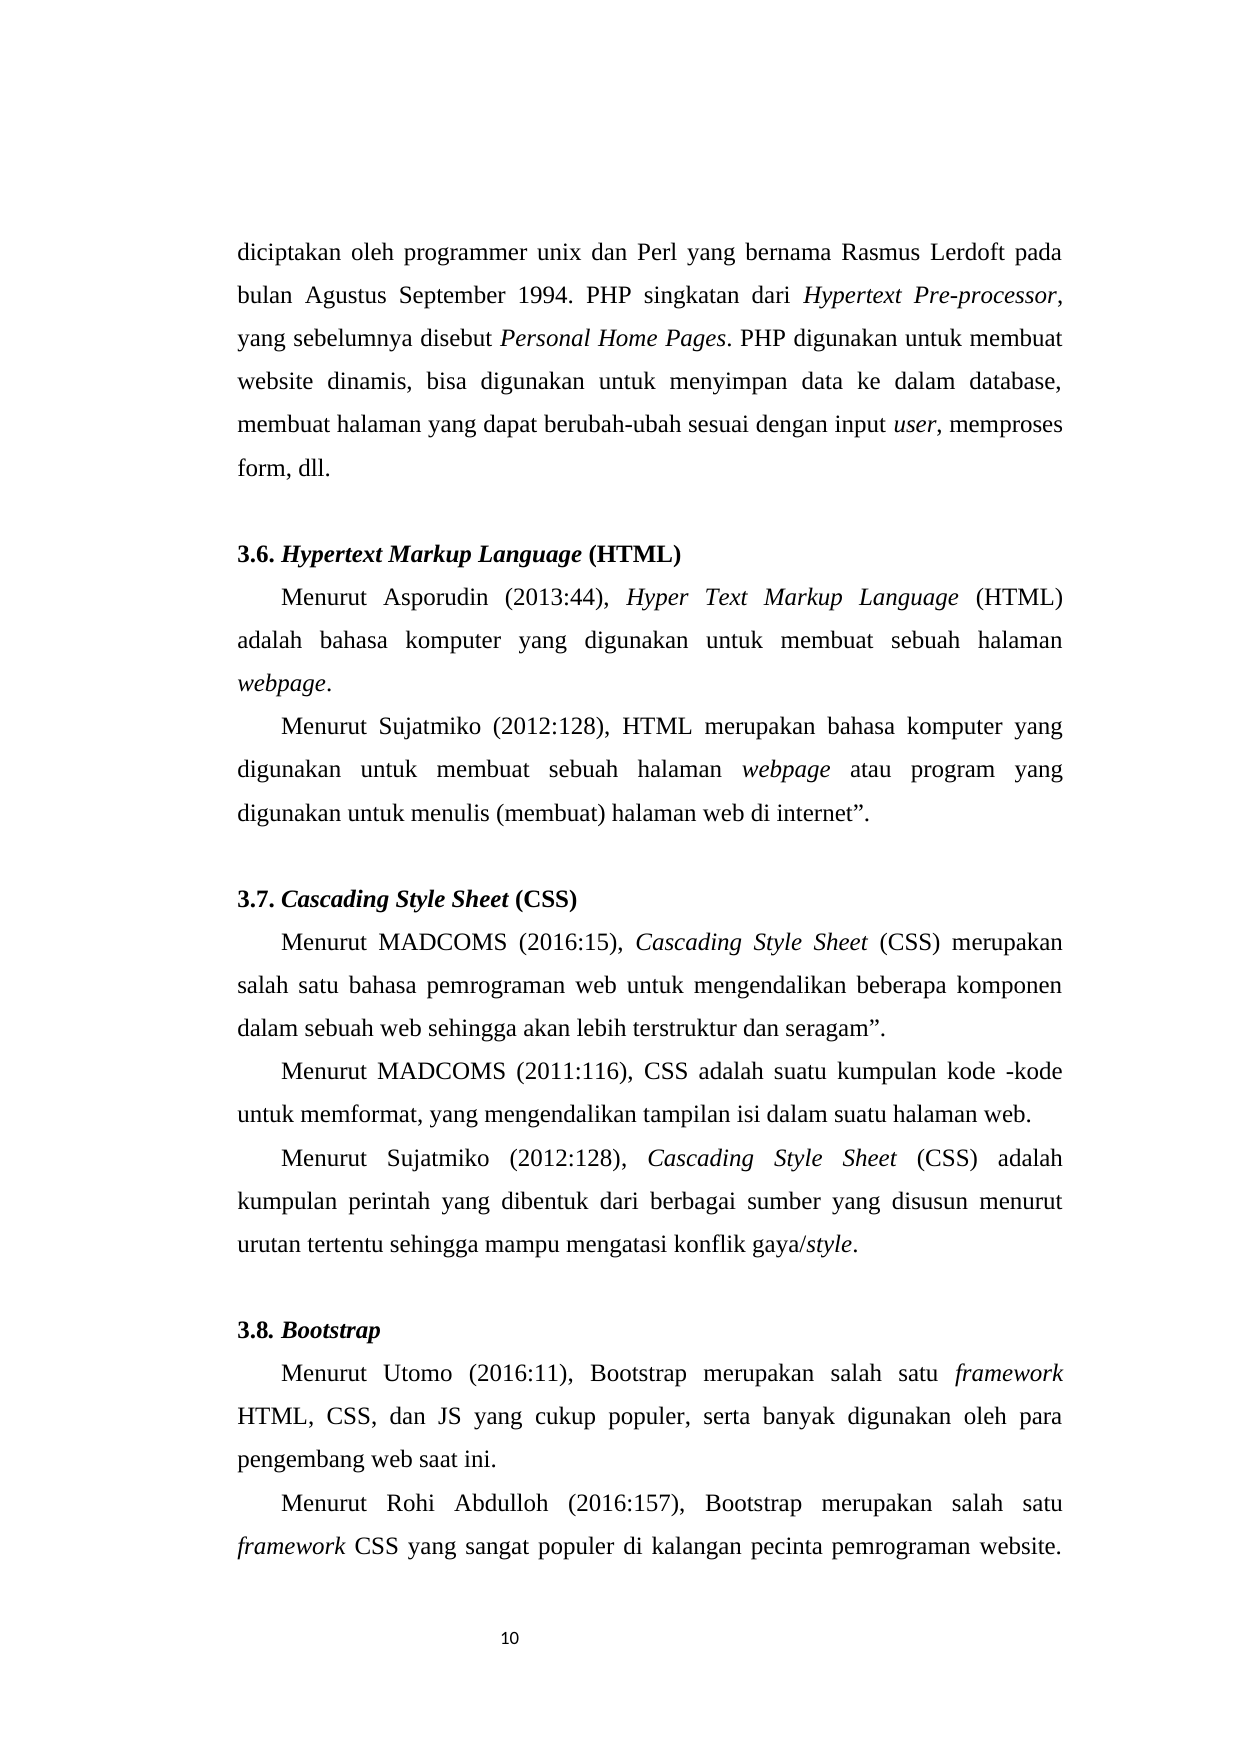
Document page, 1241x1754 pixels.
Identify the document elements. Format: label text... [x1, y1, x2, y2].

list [237, 1488, 1063, 1559]
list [237, 237, 1063, 481]
list Menurut Asporudin (2013:44), Hyper Text Markup Language (HTML) adalah bahasa komputer yang digunakan untuk membuat sebuah halaman webpage. [237, 582, 1063, 697]
list Menurut MADCOMS (2011:116), CSS adalah suatu kumpulan kode -kode untuk memformat, yang mengendalikan tampilan isi dalam suatu halaman web. [237, 1056, 1063, 1128]
list Menurut Utomo (2016:11), Bootstrap merupakan salah satu framework HTML, CSS, dan JS yang cukup populer, serta banyak digunakan oleh para pengembang web saat ini. [237, 1358, 1063, 1473]
list Menurut Sujatmiko (2012:128), HTML merupakan bahasa komputer yang digunakan untuk membuat sebuah halaman webpage atau program yang digunakan untuk menulis (membuat) halaman web di internet”. [237, 711, 1063, 826]
list Menurut Sujatmiko (2012:128), Cascading Style Sheet (CSS) adalah kumpulan perintah yang dibentuk dari berbagai sumber yang disusun menurut urutan tertentu sehingga mampu mengatasi konflik gaya/style. [237, 1143, 1063, 1258]
list 3.8. Bootstrap [237, 1315, 1063, 1344]
list 3.7. Cascading Style Sheet (CSS) [237, 884, 1063, 913]
list 3.6. Hypertext Markup Language (HTML) [237, 539, 1063, 568]
list Menurut MADCOMS (2016:15), Cascading Style Sheet (CSS) merupakan salah satu bahasa pemrograman web untuk mengendalikan beberapa komponen dalam sebuah web sehingga akan lebih terstruktur dan seragam”. [237, 927, 1063, 1042]
